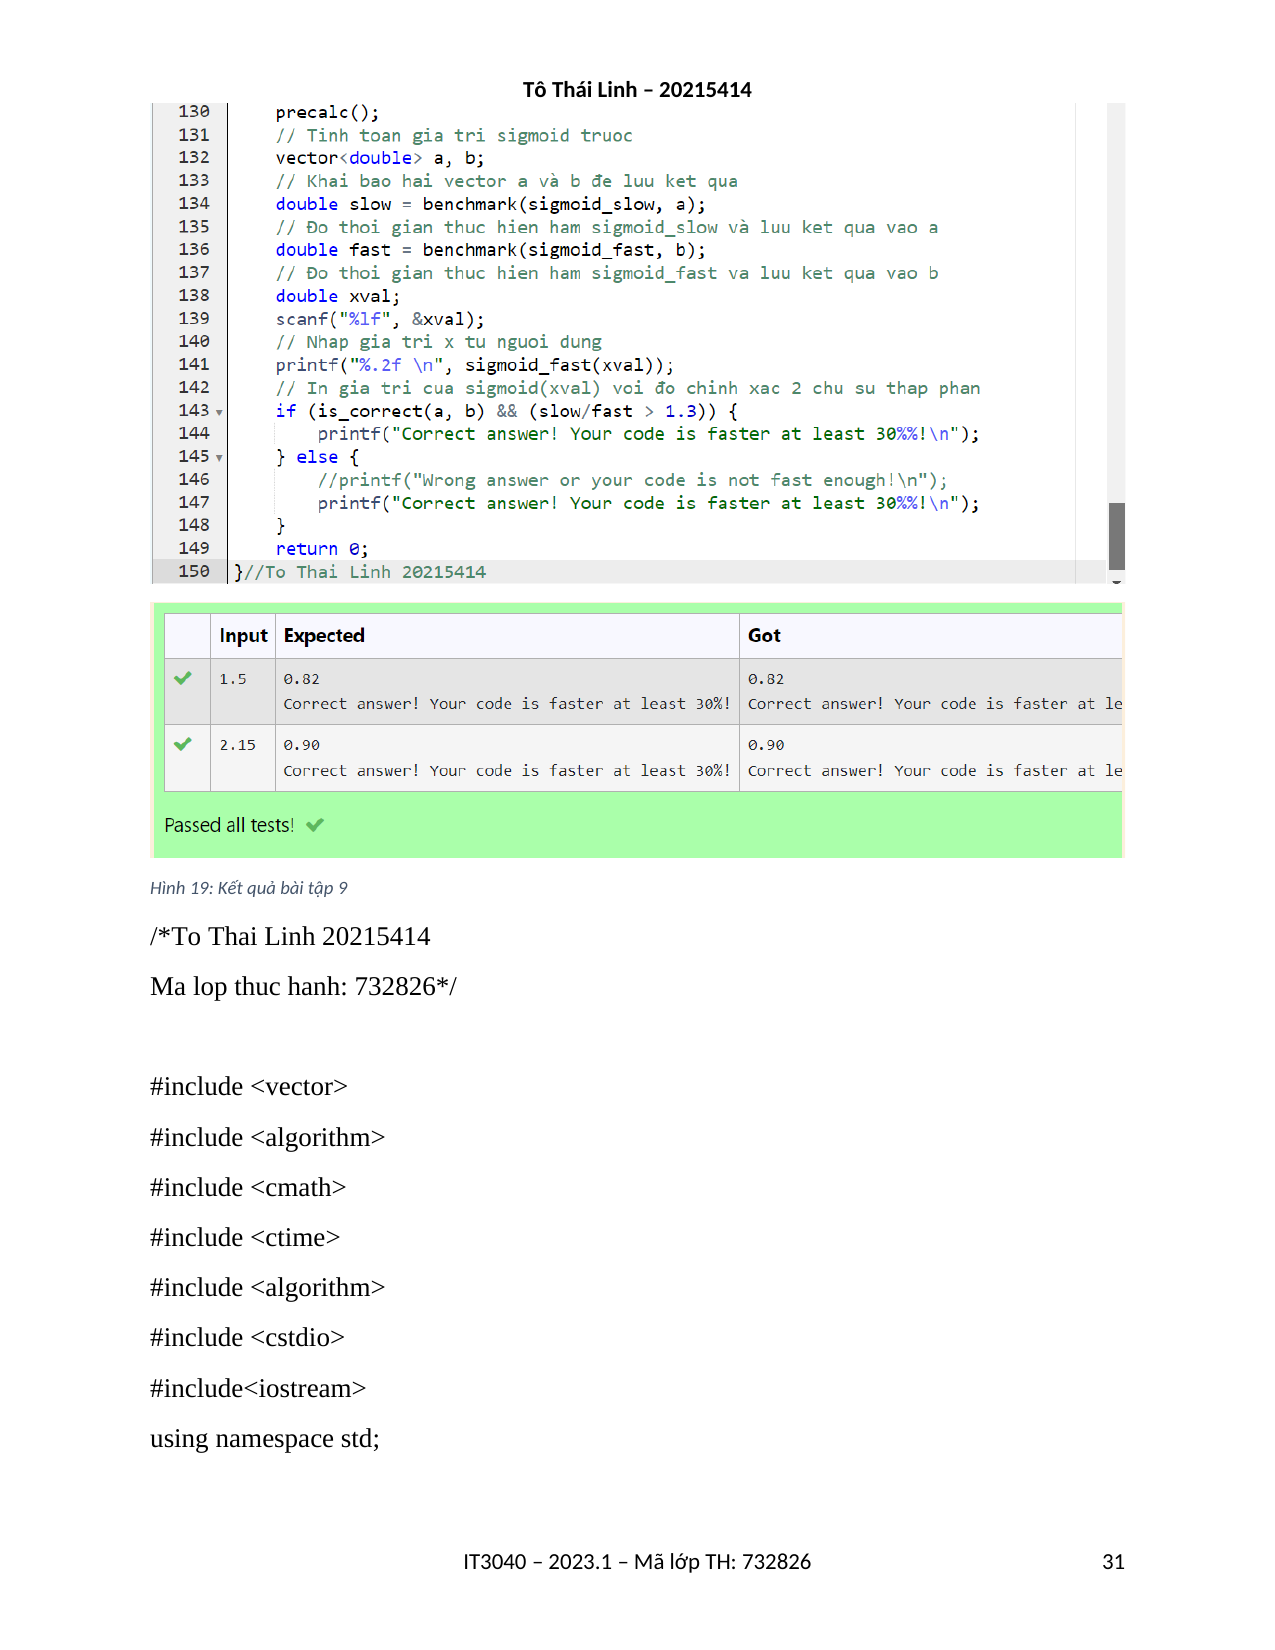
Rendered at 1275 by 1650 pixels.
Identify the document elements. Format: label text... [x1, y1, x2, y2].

picture [150, 602, 1125, 858]
text #include <vector> [150, 1070, 1125, 1102]
text #include <algorithm> [150, 1271, 1125, 1302]
text Ma lop thuc hanh: 732826*/ [150, 970, 1125, 1001]
text #include <cmath> [150, 1171, 1125, 1202]
text using namespace std; [150, 1422, 1125, 1453]
text #include <algorithm> [150, 1121, 1125, 1152]
text /*To Thai Linh 20215414 [150, 920, 1125, 951]
picture [150, 103, 1125, 584]
text #include <ctime> [150, 1221, 1125, 1252]
text #include <cstdio> [150, 1321, 1125, 1353]
text #include<iostream> [150, 1372, 1125, 1403]
